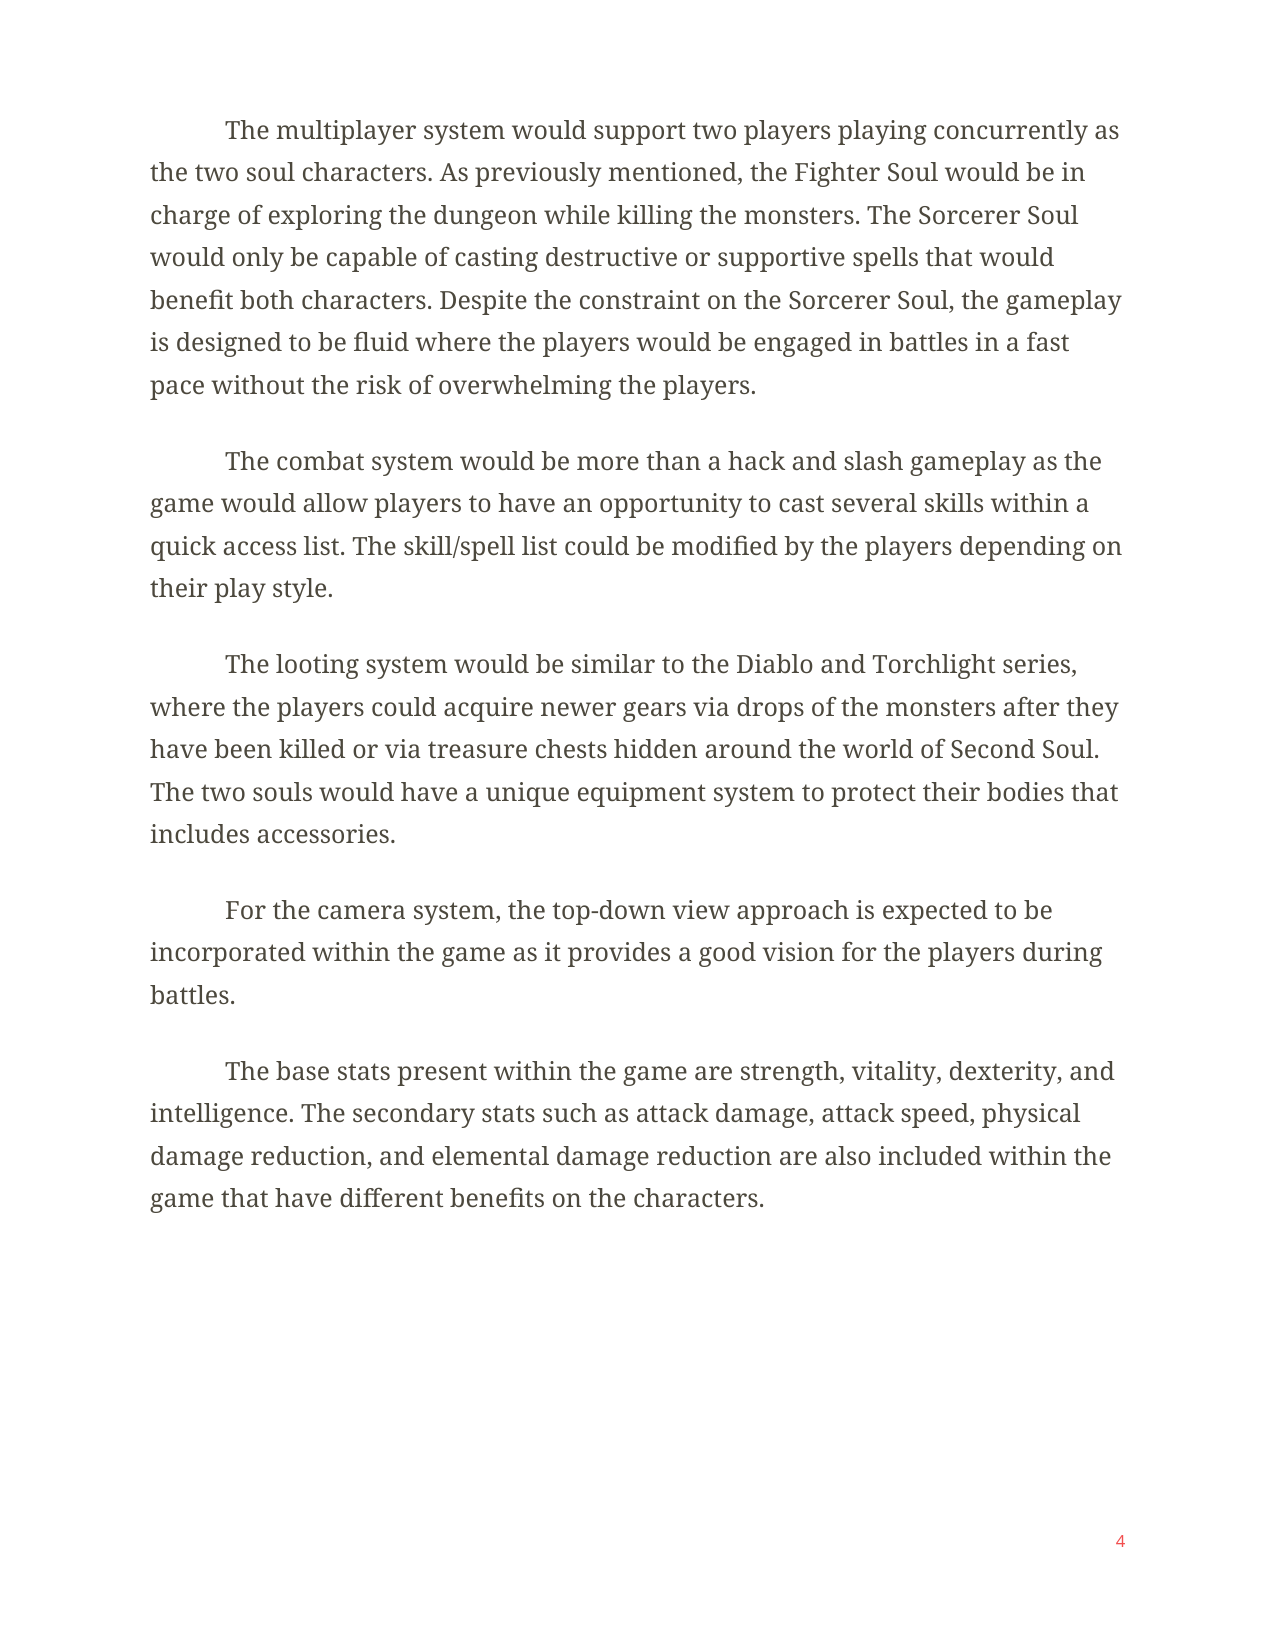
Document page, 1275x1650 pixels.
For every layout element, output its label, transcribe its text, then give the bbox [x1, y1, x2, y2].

text The multiplayer system would support two players playing concurrently as the two soul characters. As previously mentioned, the Fighter Soul would be in charge of exploring the dungeon while killing the monsters. The Sorcerer Soul would only be capable of casting destructive or supportive spells that would benefit both characters. Despite the constraint on the Sorcerer Soul, the gameplay is designed to be fluid where the players would be engaged in battles in a fast pace without the risk of overwhelming the players. [150, 112, 1125, 402]
text For the camera system, the top-down view approach is expected to be incorporated within the game as it provides a good vision for the players during battles. [150, 892, 1125, 1012]
text The looting system would be similar to the Diablo and Torchlight series, where the players could acquire newer gears via drops of the monsters after they have been killed or via treasure chests hidden around the world of Second Soul. The two souls would have a unique equipment system to protect their bodies that includes accessories. [150, 647, 1125, 851]
text The combat system would be more than a hack and slash gameplay as the game would allow players to have an opportunity to cast several skills within a quick access list. The skill/spell list could be modified by the players depending on their play style. [150, 443, 1125, 605]
text The base stats present within the game are strength, vitality, dexterity, and intelligence. The secondary stats such as attack damage, attack speed, physical damage reduction, and elemental damage reduction are also included within the game that have different benefits on the characters. [150, 1053, 1125, 1215]
